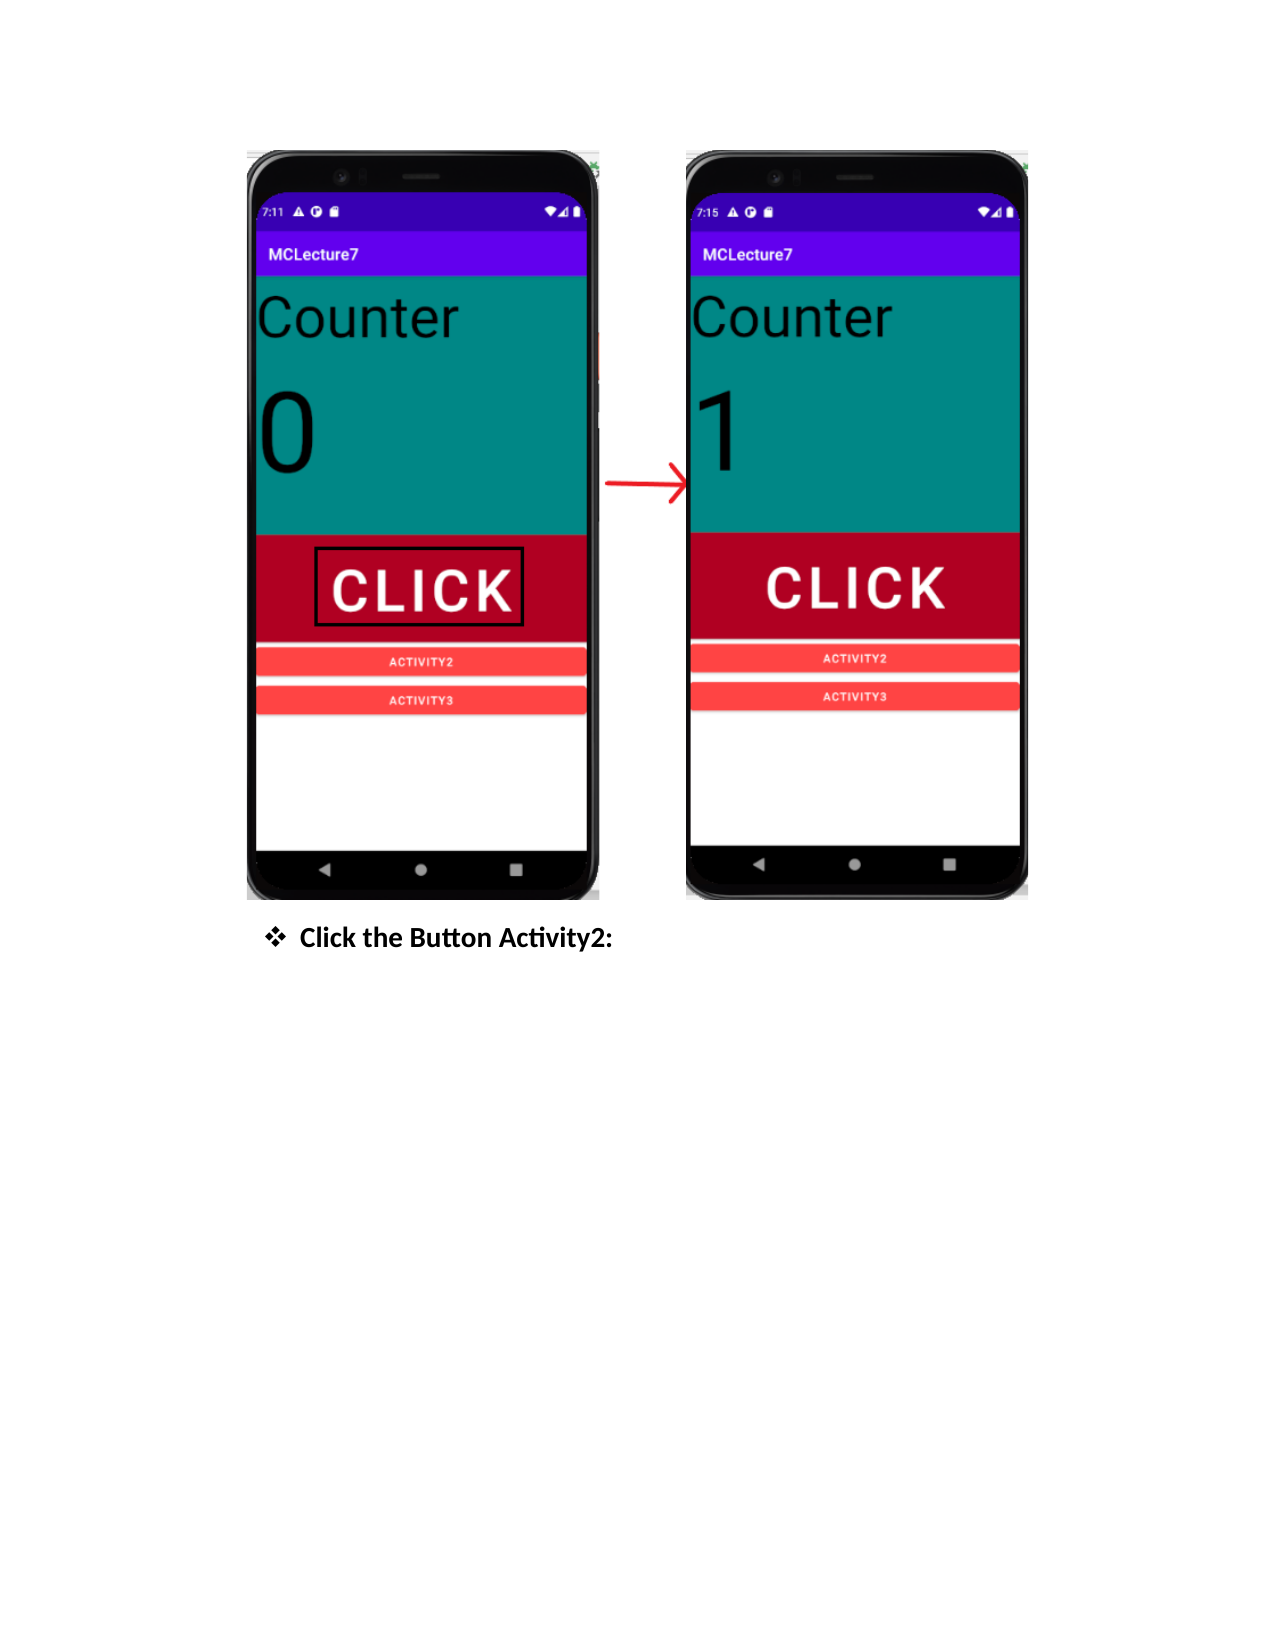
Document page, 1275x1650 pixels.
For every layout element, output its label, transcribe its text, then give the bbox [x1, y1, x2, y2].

picture [246, 150, 1029, 900]
list Click the Button Activity2: [262, 919, 1125, 954]
